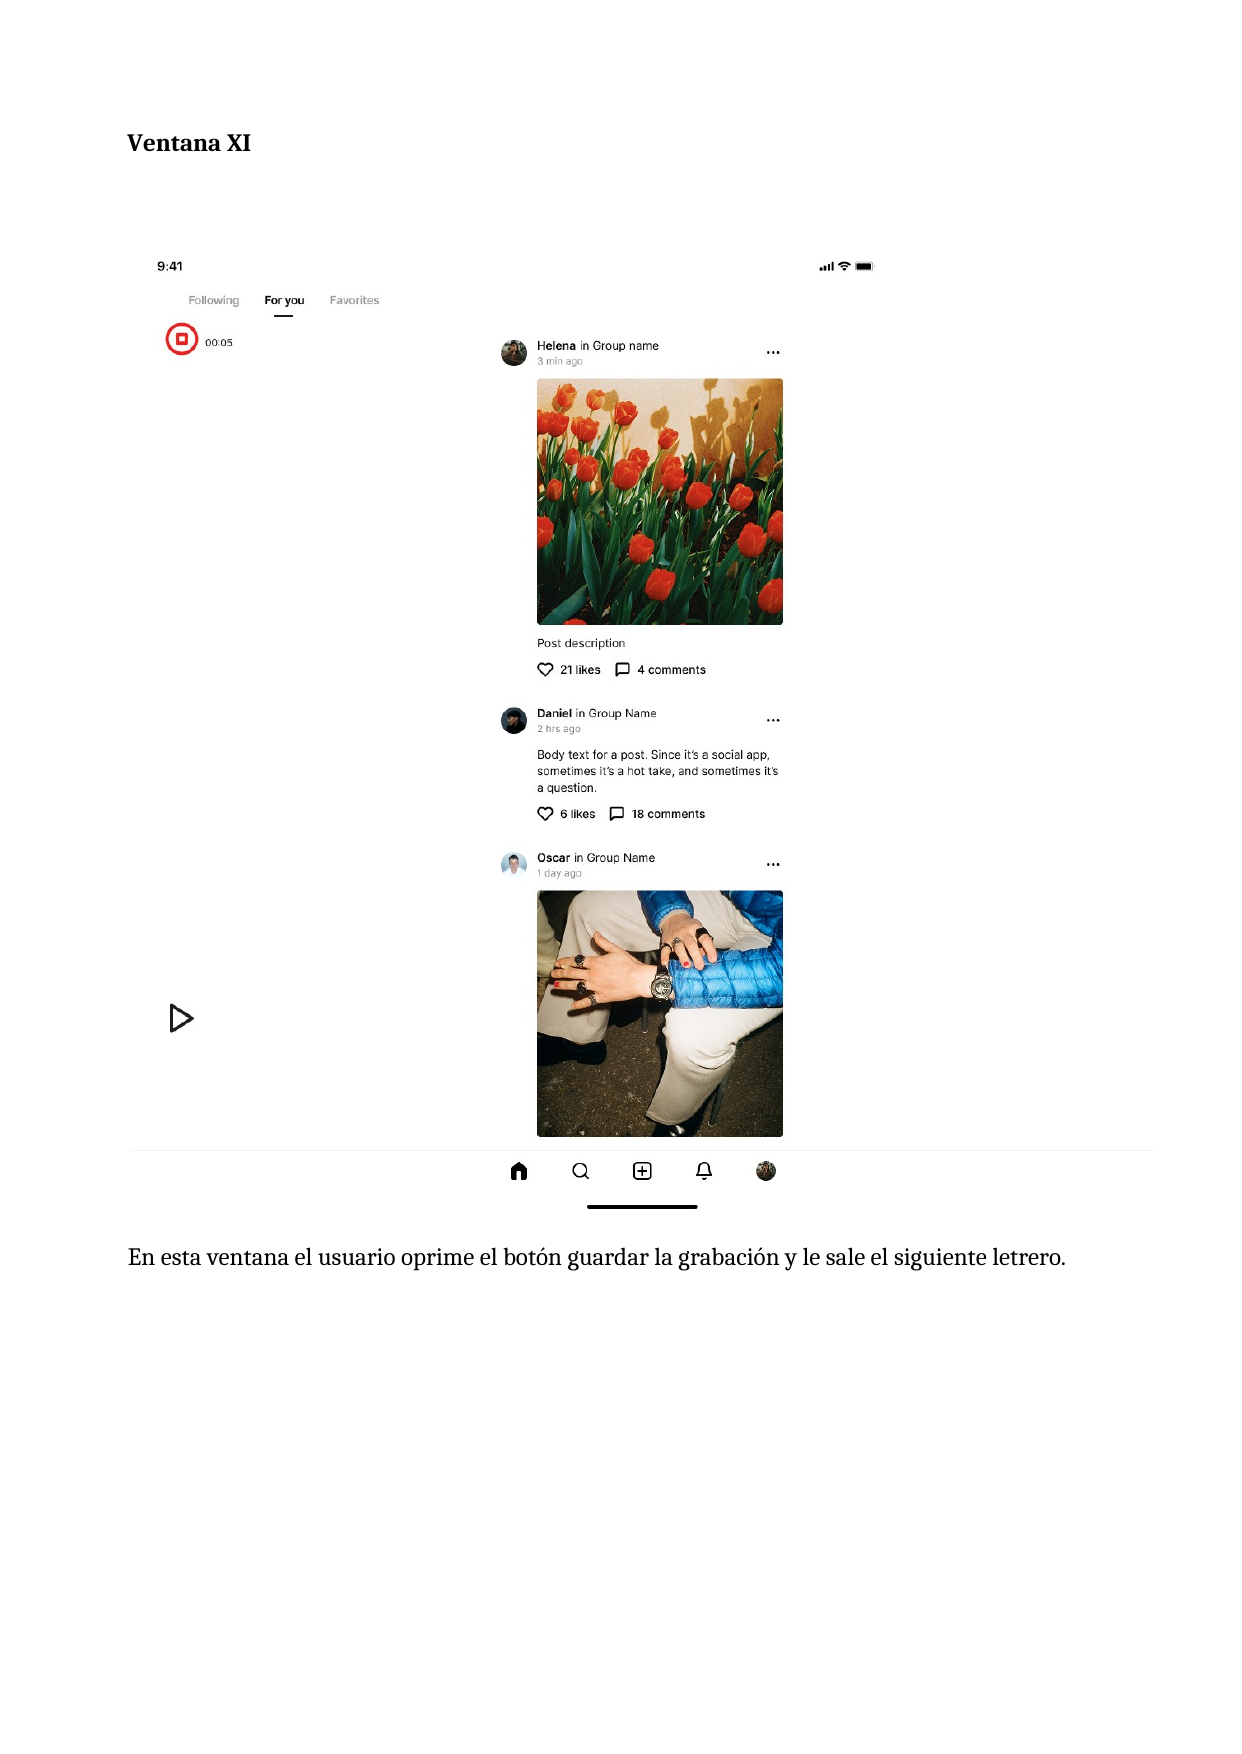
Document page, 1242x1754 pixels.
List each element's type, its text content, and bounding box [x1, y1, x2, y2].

text En esta ventana el usuario oprime el botón guardar la grabación y le sale el siguiente letrero. [127, 1242, 1154, 1271]
picture [130, 247, 1154, 1215]
